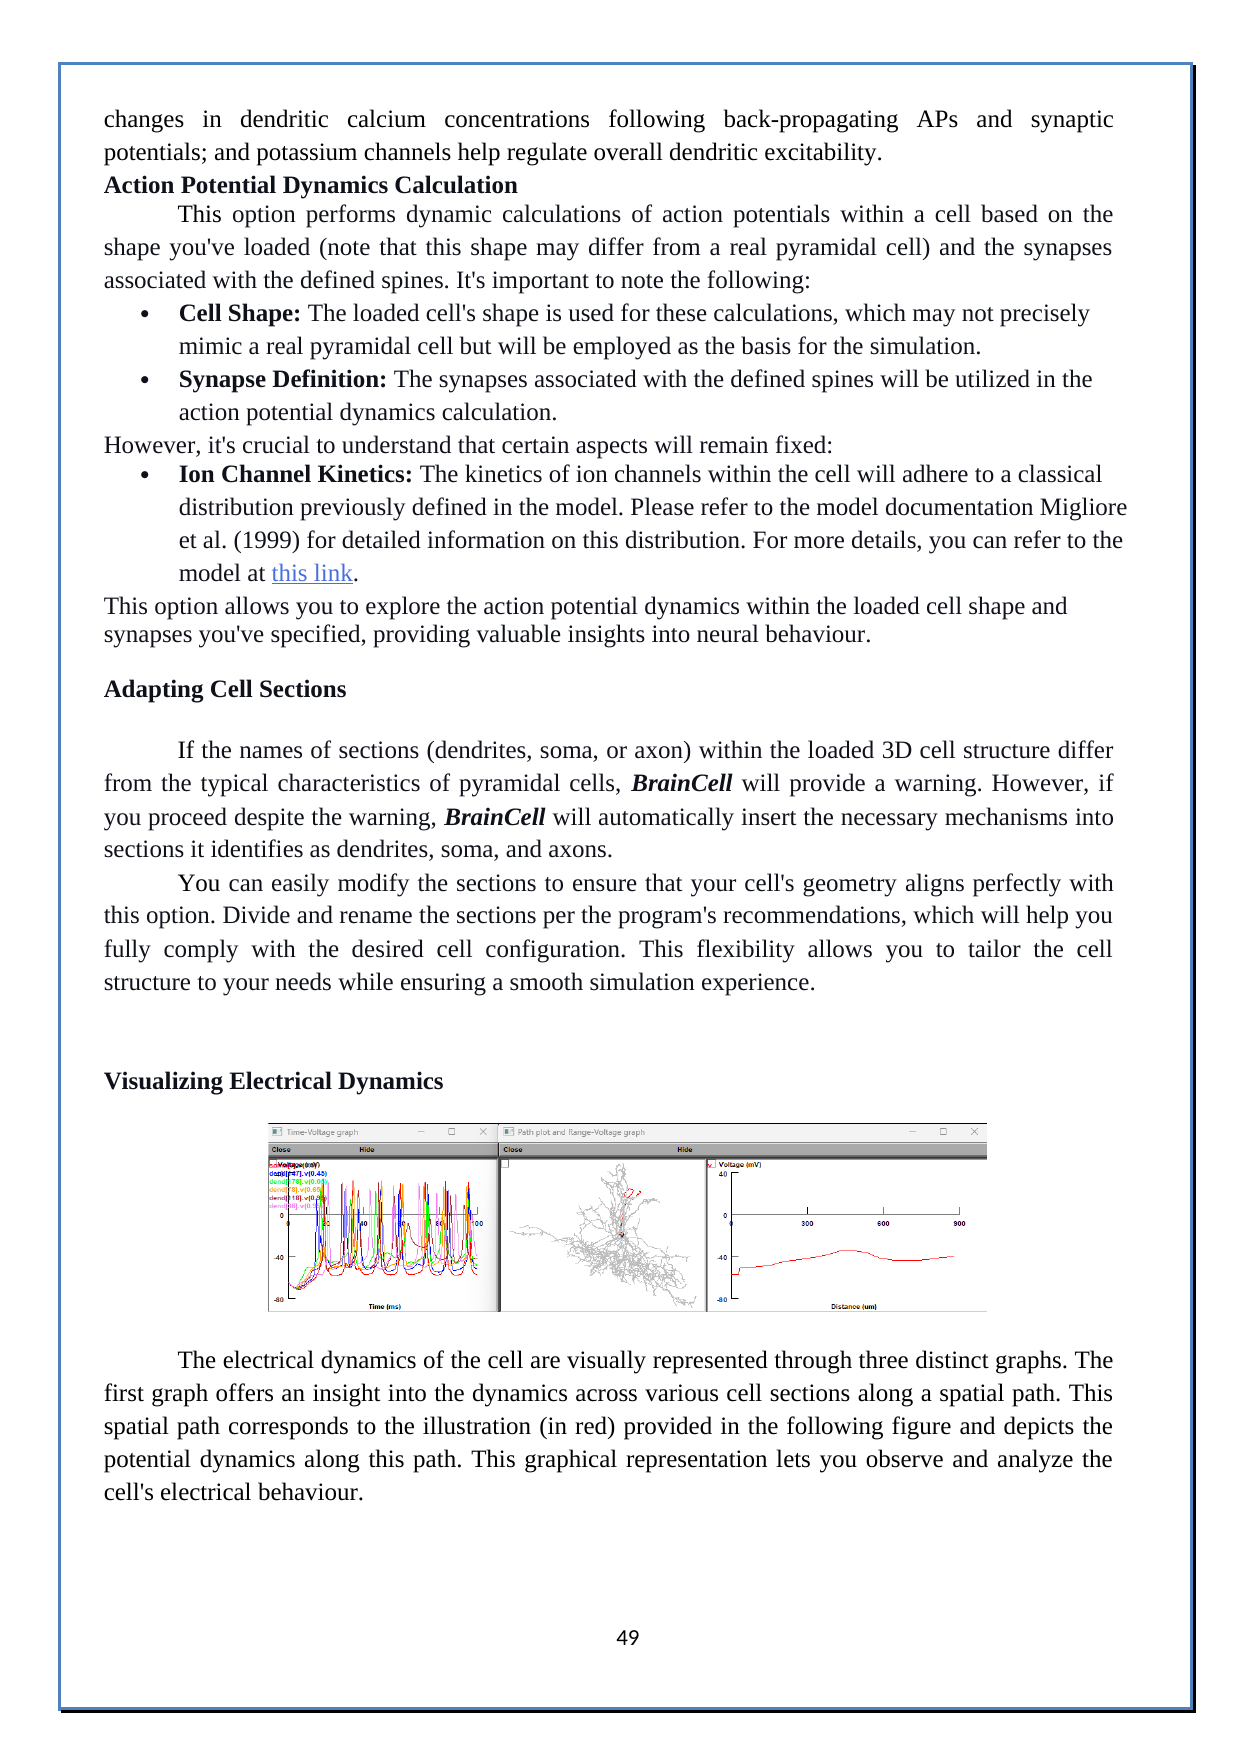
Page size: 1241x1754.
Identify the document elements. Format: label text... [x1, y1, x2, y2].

list Ion Channel Kinetics: The kinetics of ion channels within the cell will adhere to a classical distribution previously defined in the model. Please refer to the model documentation Migliore et al. (1999) for detailed information on this distribution. For more details, you can refer to the model at this link. [141, 459, 1152, 586]
list Cell Shape: The loaded cell's shape is used for these calculations, which may not precisely mimic a real pyramidal cell but will be employed as the basis for the simulation. [141, 298, 1152, 359]
text The electrical dynamics of the cell are visually represented through three distinct graphs. The first graph offers an insight into the dynamics across various cell sections along a spatial path. This spatial path corresponds to the illustration (in red) provided in the following figure and depicts the potential dynamics along this path. This graphical representation lets you observe and analyze the cell's electrical behaviour. [103, 1345, 1114, 1506]
text If the names of sections (dendrites, soma, or axon) within the loaded 3D cell structure differ from the typical characteristics of pyramidal cells, BrainCell will provide a warning. However, if you proceed despite the warning, BrainCell will automatically insert the necessary mechanisms into sections it identifies as dendrites, soma, and axons. [103, 736, 1114, 863]
picture [268, 1123, 987, 1312]
list Synapse Definition: The synapses associated with the defined spines will be utilized in the action potential dynamics calculation. [141, 364, 1152, 426]
text Adapting Cell Sections [103, 674, 1152, 702]
text This option performs dynamic calculations of action potentials within a cell based on the shape you've loaded (note that this shape may differ from a real pyramidal cell) and the synapses associated with the defined spines. It's important to note the following: [103, 199, 1114, 293]
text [103, 104, 1114, 166]
text However, it's crucial to understand that certain aspects will remain fixed: [103, 430, 1152, 459]
text Visualizing Electrical Dynamics [103, 1066, 1152, 1094]
text Action Potential Dynamics Calculation [103, 170, 1152, 199]
text This option allows you to explore the action potential dynamics within the loaded cell shape and synapses you've specified, providing valuable insights into neural behaviour. [103, 591, 1152, 648]
text You can easily modify the sections to ensure that your cell's geometry aligns perfectly with this option. Divide and rename the sections per the program's recommendations, which will help you fully comply with the desired cell configuration. This flexibility allows you to tailor the cell structure to your needs while ensuring a smooth simulation experience. [103, 868, 1114, 995]
